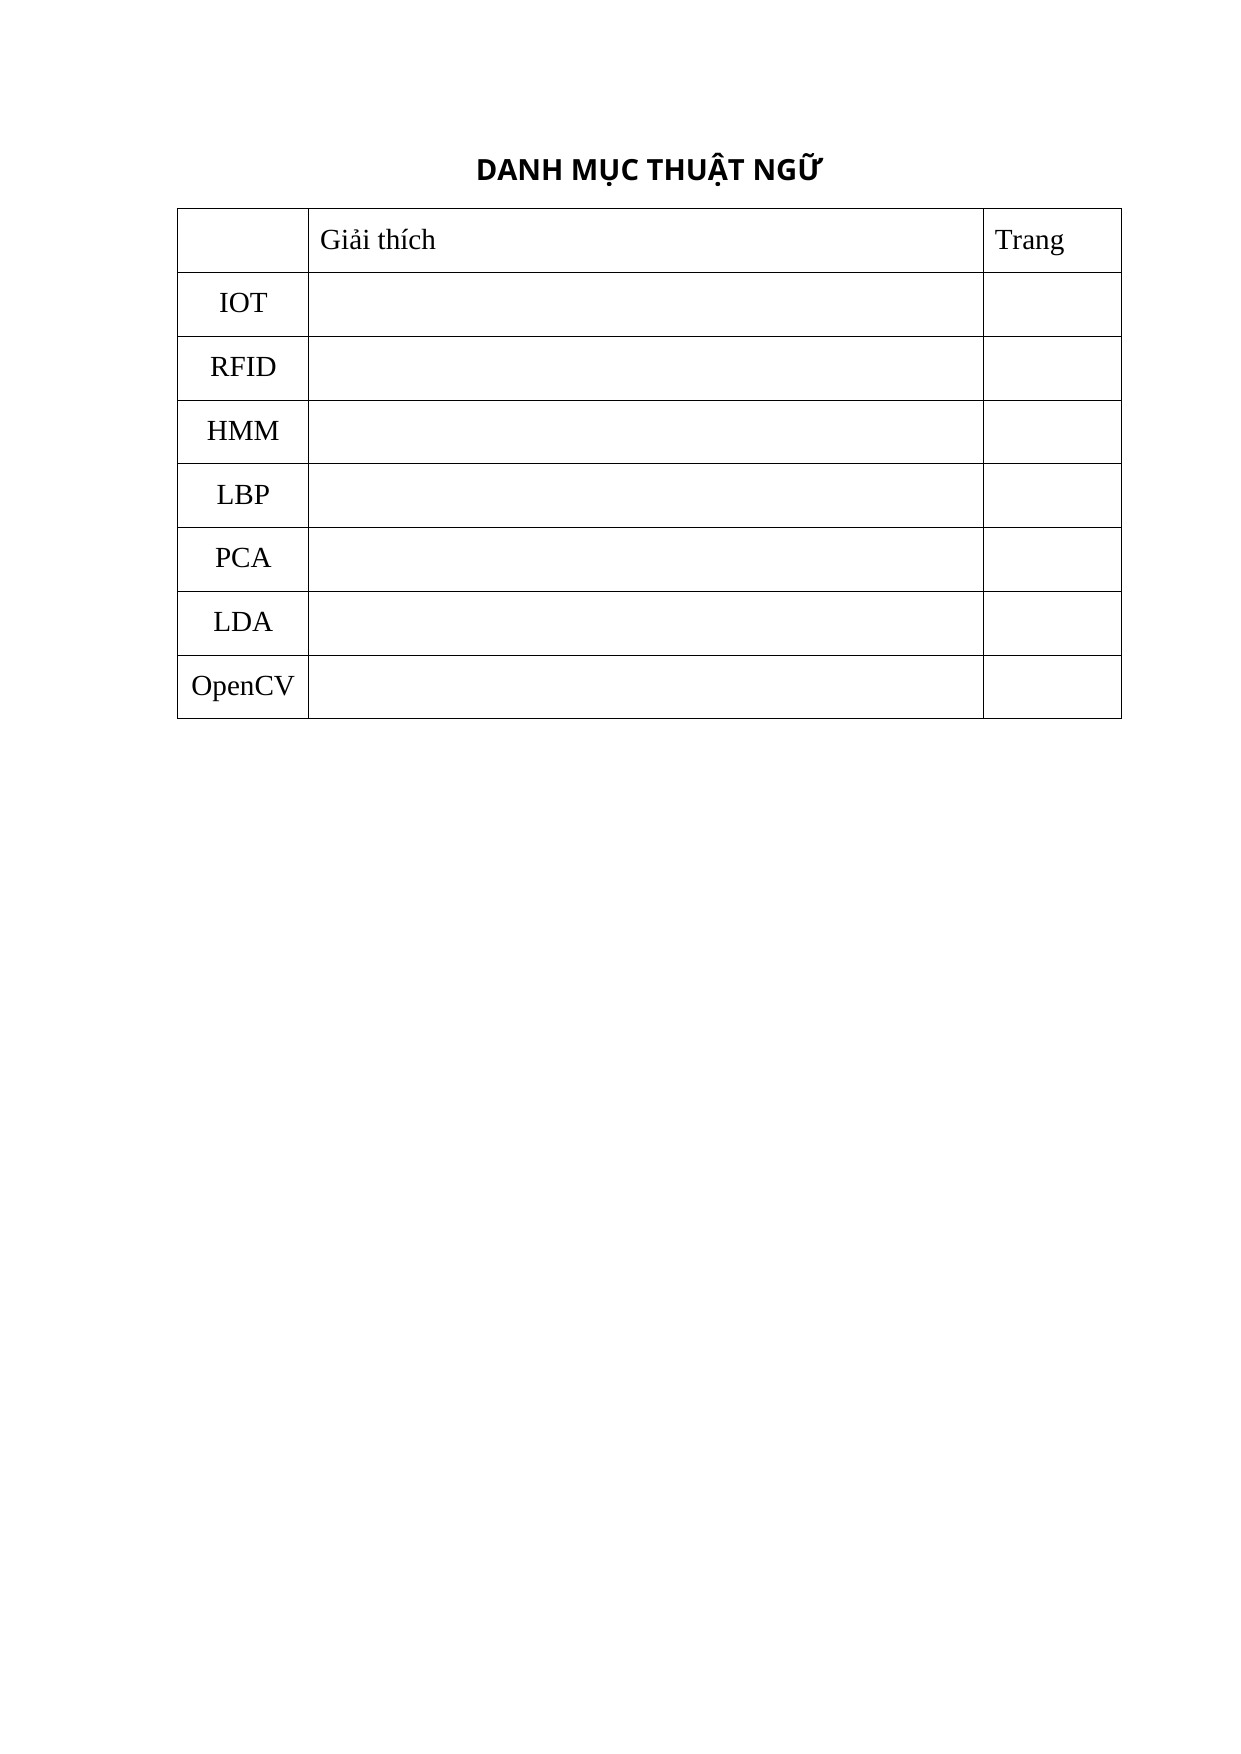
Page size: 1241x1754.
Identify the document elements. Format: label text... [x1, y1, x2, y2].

table_cell [984, 528, 1121, 591]
table_cell [984, 337, 1121, 399]
table_cell [984, 273, 1121, 336]
table_cell [309, 656, 983, 718]
table_cell PCA [178, 528, 308, 591]
table_cell [984, 401, 1121, 463]
table_cell [984, 592, 1121, 654]
text DANH MỤC THUẬT NGỮ [177, 149, 1122, 188]
table_cell [984, 464, 1121, 527]
table_cell LBP [178, 464, 308, 527]
table_cell [309, 528, 983, 591]
table_header [178, 209, 308, 272]
table_cell RFID [178, 337, 308, 399]
table_cell [309, 592, 983, 654]
table_cell [984, 656, 1121, 718]
table_cell [309, 337, 983, 399]
table_cell IOT [178, 273, 308, 336]
table_cell [309, 273, 983, 336]
table_cell HMM [178, 401, 308, 463]
table_cell [309, 401, 983, 463]
table_cell OpenCV [178, 656, 308, 718]
table_cell LDA [178, 592, 308, 654]
table_cell [309, 464, 983, 527]
table_header Giải thích [309, 209, 983, 272]
table_header Trang [984, 209, 1121, 272]
